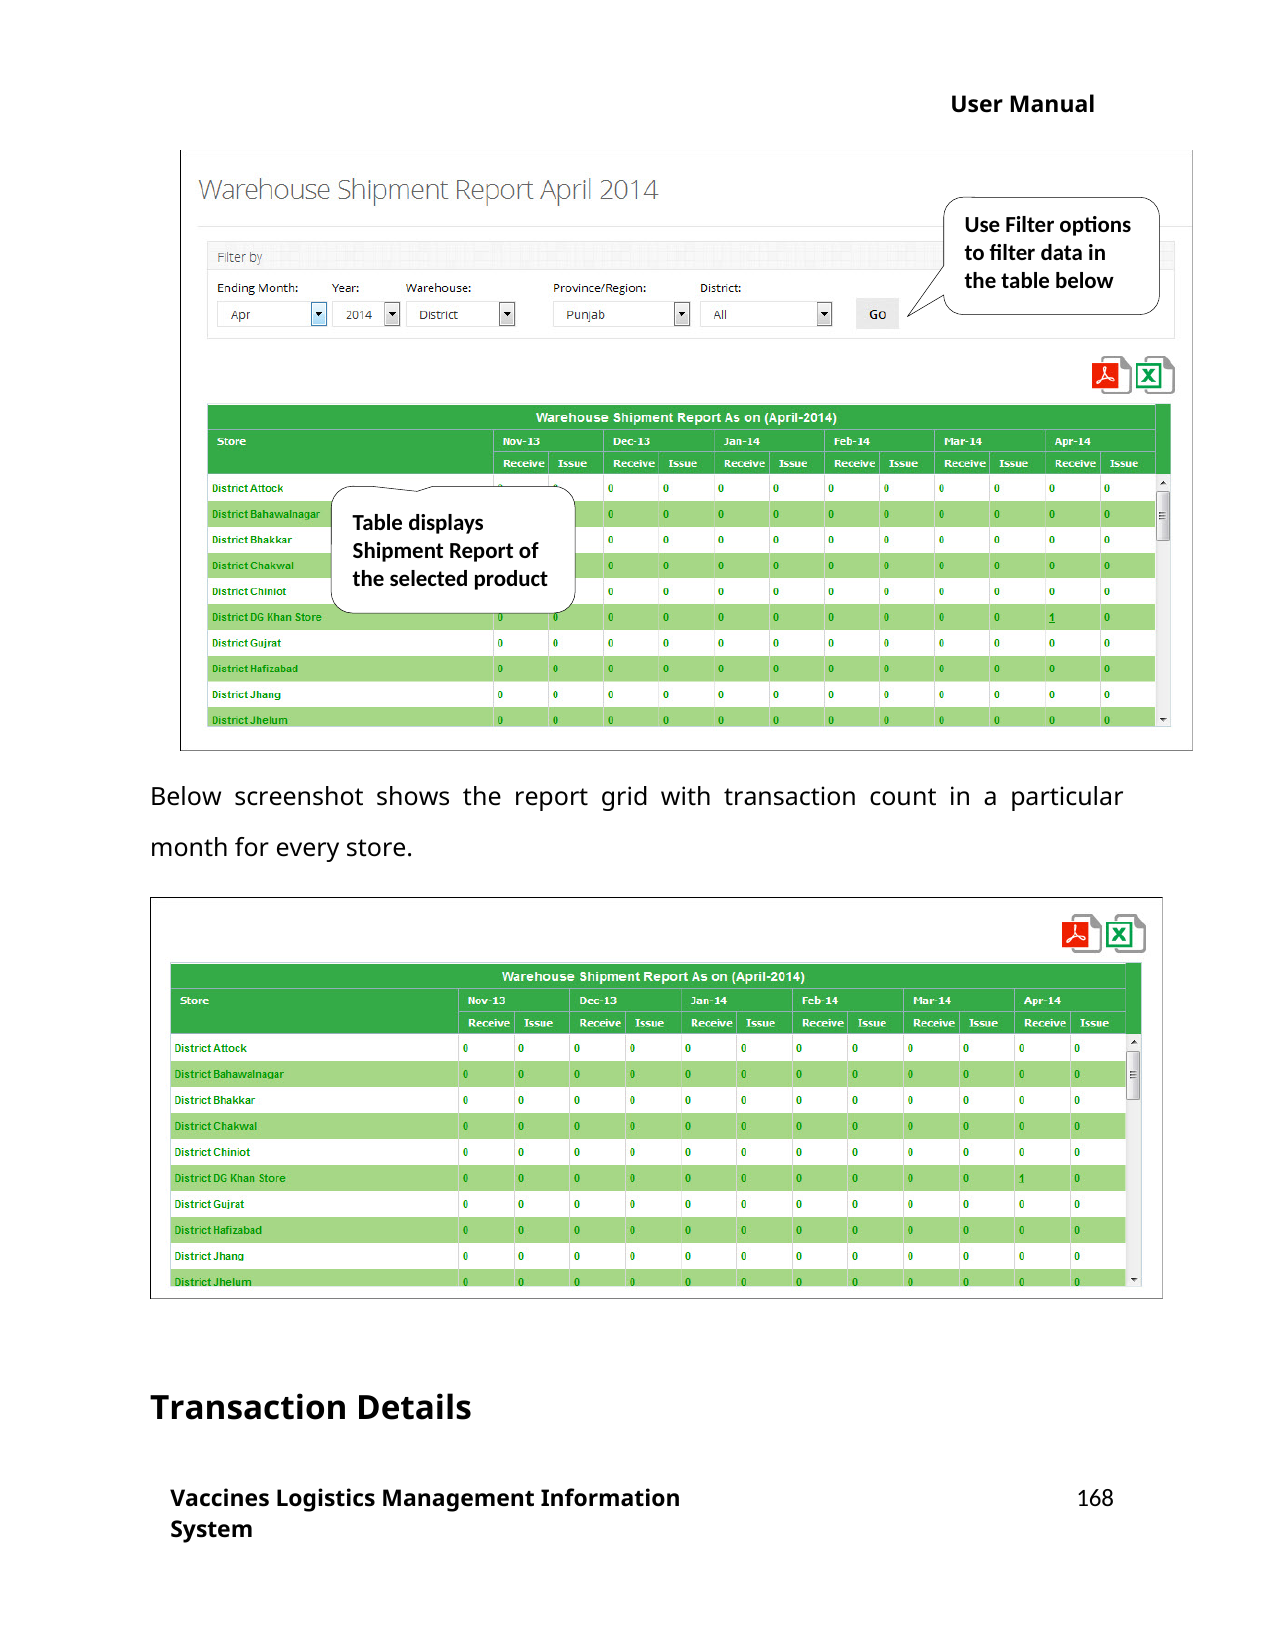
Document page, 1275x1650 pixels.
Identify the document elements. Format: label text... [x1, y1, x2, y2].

text Below screenshot shows the report grid with transaction count in a particular month for every store. [150, 779, 1125, 864]
picture [150, 897, 1163, 1299]
text Transaction Details [150, 1384, 1125, 1429]
picture [180, 150, 1193, 751]
